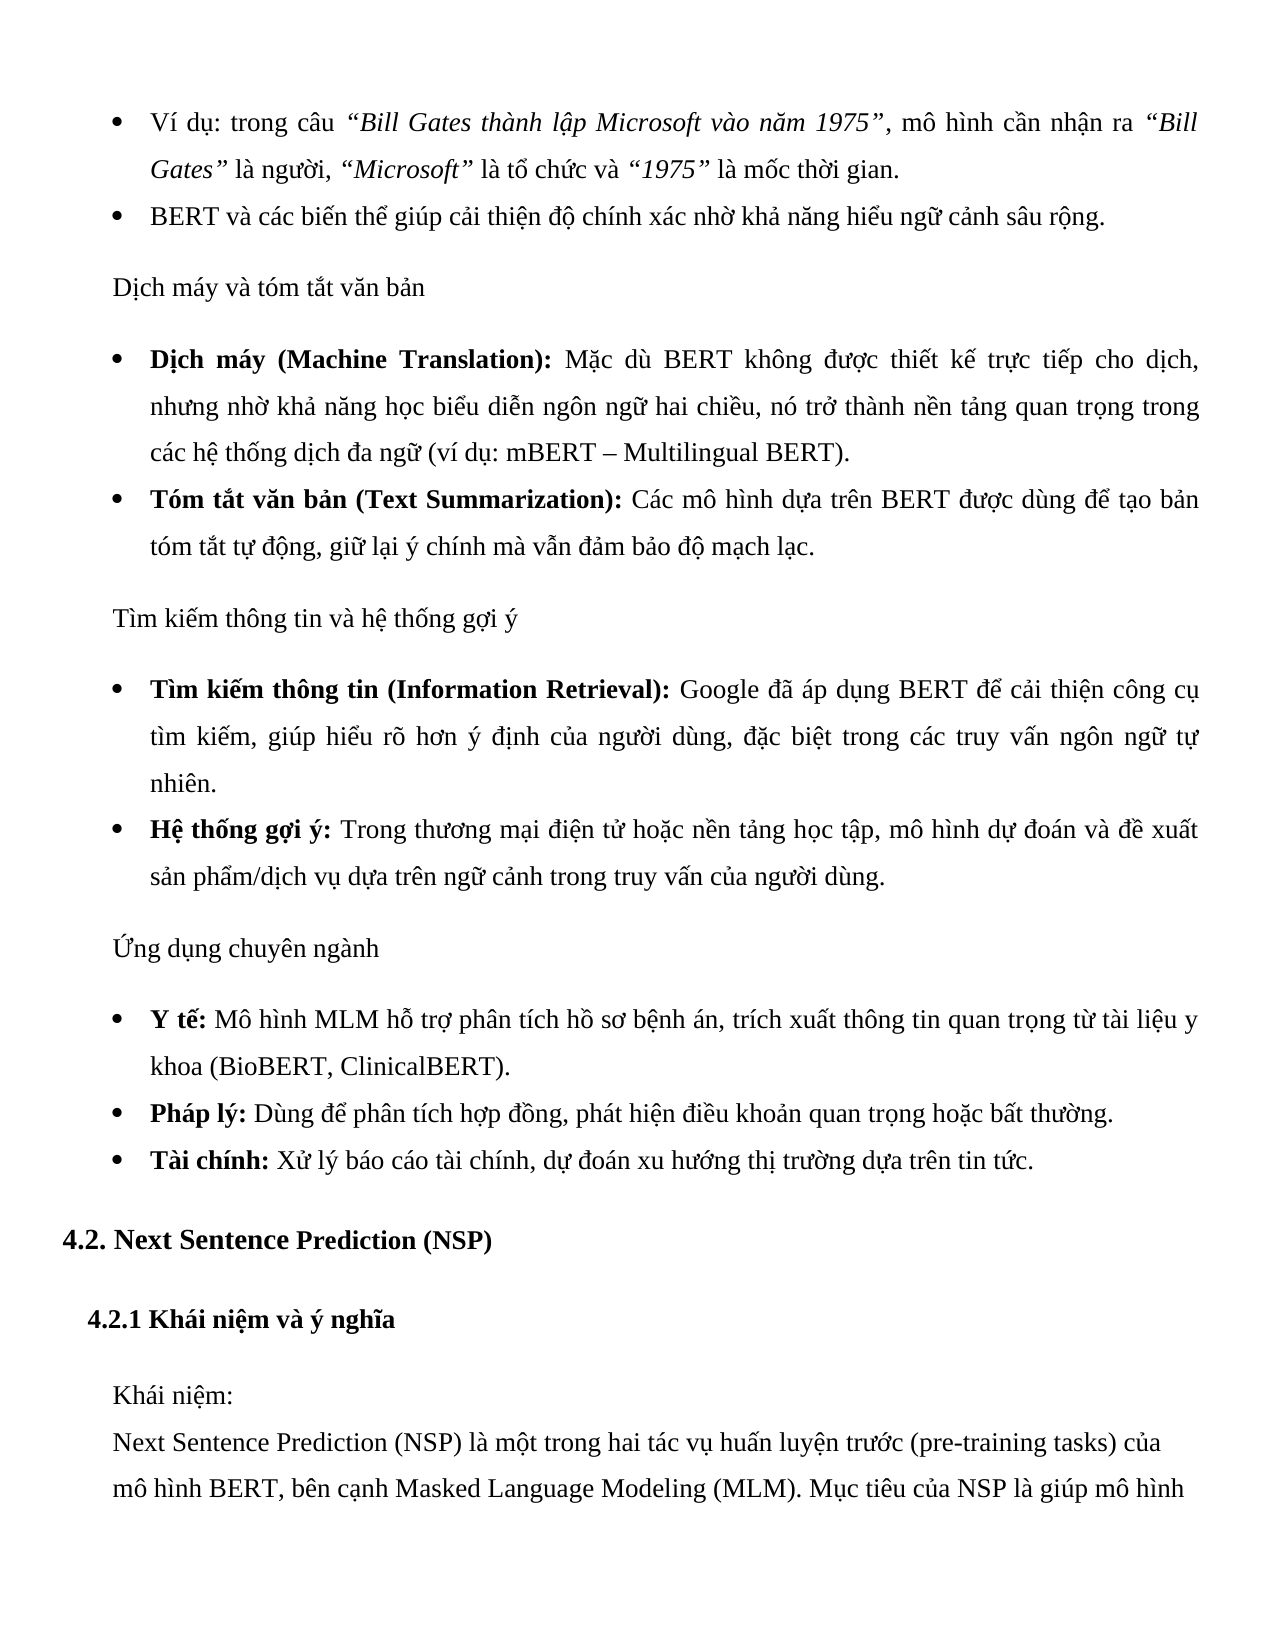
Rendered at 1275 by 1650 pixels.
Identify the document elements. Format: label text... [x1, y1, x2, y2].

list Ví dụ: trong câu “Bill Gates thành lập Microsoft vào năm 1975”, mô hình cần nhận ra “Bill Gates” là người, “Microsoft” là tổ chức và “1975” là mốc thời gian. [112, 106, 1200, 184]
list Tìm kiếm thông tin (Information Retrieval): Google đã áp dụng BERT để cải thiện công cụ tìm kiếm, giúp hiểu rõ hơn ý định của người dùng, đặc biệt trong các truy vấn ngôn ngữ tự nhiên. [112, 673, 1200, 798]
list Dịch máy (Machine Translation): Mặc dù BERT không được thiết kế trực tiếp cho dịch, nhưng nhờ khả năng học biểu diễn ngôn ngữ hai chiều, nó trở thành nền tảng quan trọng trong các hệ thống dịch đa ngữ (ví dụ: mBERT – Multilingual BERT). [112, 343, 1200, 468]
list Hệ thống gợi ý: Trong thương mại điện tử hoặc nền tảng học tập, mô hình dự đoán và đề xuất sản phẩm/dịch vụ dựa trên ngữ cảnh trong truy vấn của người dùng. [112, 813, 1200, 891]
text Ứng dụng chuyên ngành [112, 932, 1200, 963]
text Dịch máy và tóm tắt văn bản [112, 271, 1200, 303]
subtitle 4.2. Next Sentence Prediction (NSP) [62, 1222, 1200, 1255]
list Tài chính: Xử lý báo cáo tài chính, dự đoán xu hướng thị trường dựa trên tin tức. [112, 1144, 1200, 1175]
subtitle 4.2.1 Khái niệm và ý nghĩa [87, 1303, 1200, 1334]
text Tìm kiếm thông tin và hệ thống gợi ý [112, 602, 1200, 633]
list Y tế: Mô hình MLM hỗ trợ phân tích hồ sơ bệnh án, trích xuất thông tin quan trọng từ tài liệu y khoa (BioBERT, ClinicalBERT). [112, 1003, 1200, 1081]
list Tóm tắt văn bản (Text Summarization): Các mô hình dựa trên BERT được dùng để tạo bản tóm tắt tự động, giữ lại ý chính mà vẫn đảm bảo độ mạch lạc. [112, 483, 1200, 561]
list Pháp lý: Dùng để phân tích hợp đồng, phát hiện điều khoản quan trọng hoặc bất thường. [112, 1097, 1200, 1128]
list BERT và các biến thể giúp cải thiện độ chính xác nhờ khả năng hiểu ngữ cảnh sâu rộng. [112, 199, 1200, 231]
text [112, 1426, 1200, 1504]
text Khái niệm: [112, 1379, 1200, 1410]
